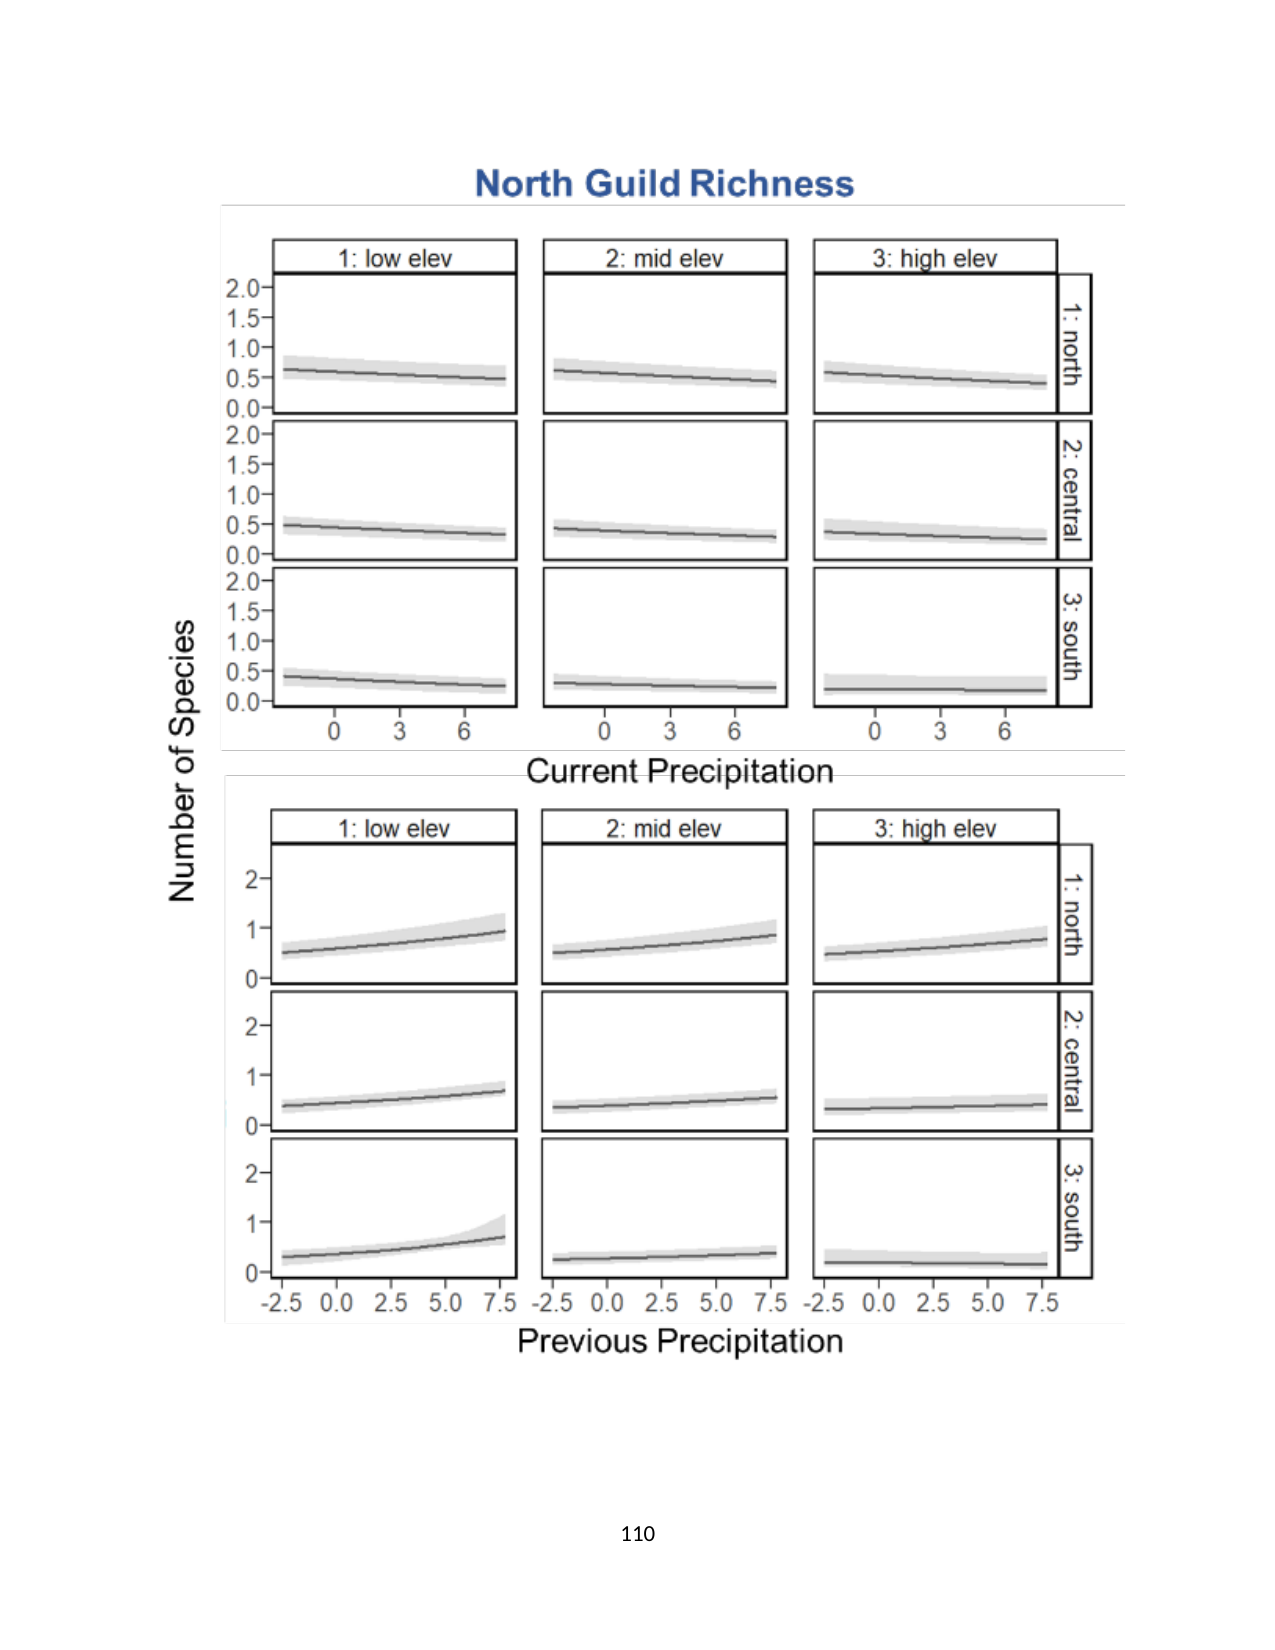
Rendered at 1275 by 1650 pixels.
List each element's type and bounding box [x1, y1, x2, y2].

picture [150, 150, 1125, 1382]
